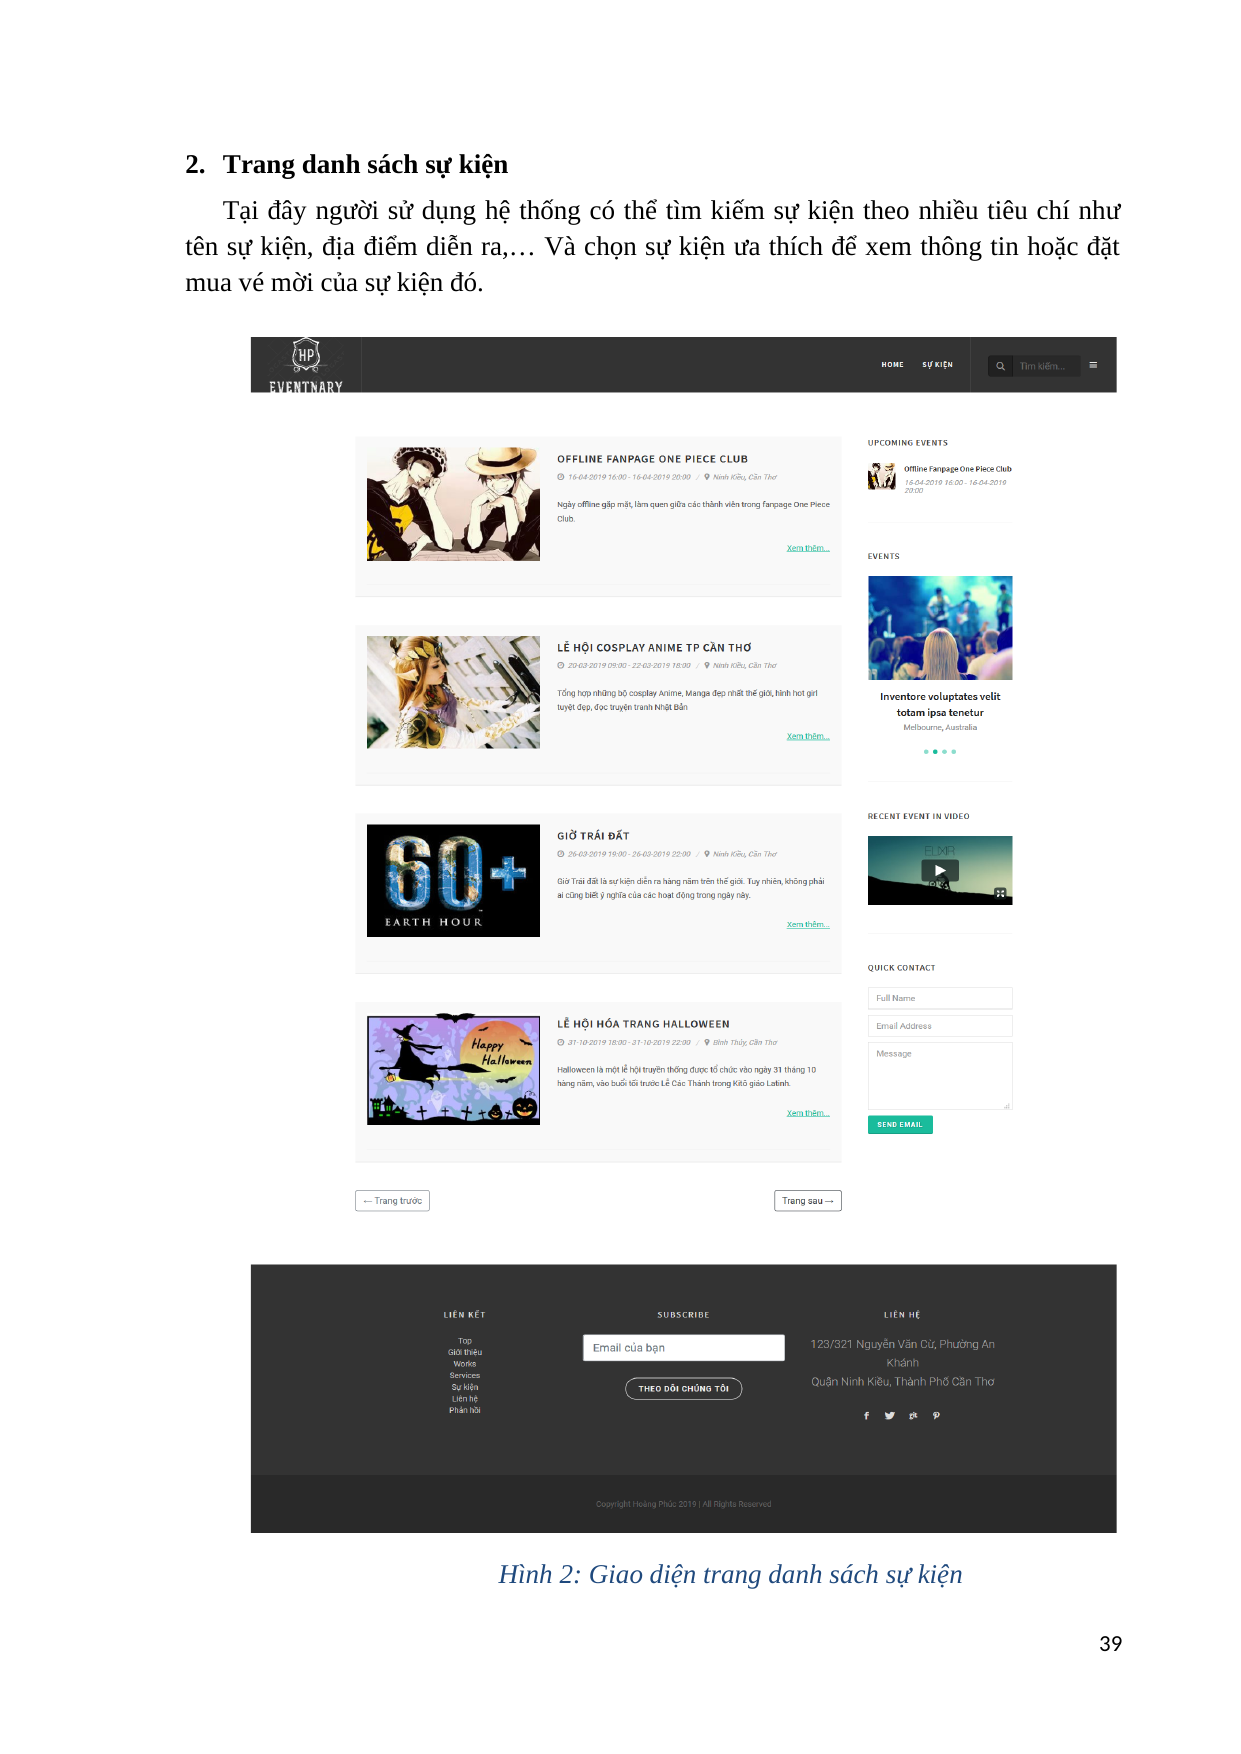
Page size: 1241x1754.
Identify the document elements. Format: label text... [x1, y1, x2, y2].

list Tại đây người sử dụng hệ thống có thể tìm kiếm sự kiện theo nhiều tiêu chí như tên sự kiện, địa điểm diễn ra,… Và chọn sự kiện ưa thích để xem thông tin hoặc đặt mua vé mời của sự kiện đó. [185, 194, 1122, 297]
list Trang danh sách sự kiện [185, 148, 1122, 179]
text Hình 2: Giao diện trang danh sách sự kiện [148, 1558, 1122, 1589]
picture [250, 337, 1117, 1533]
